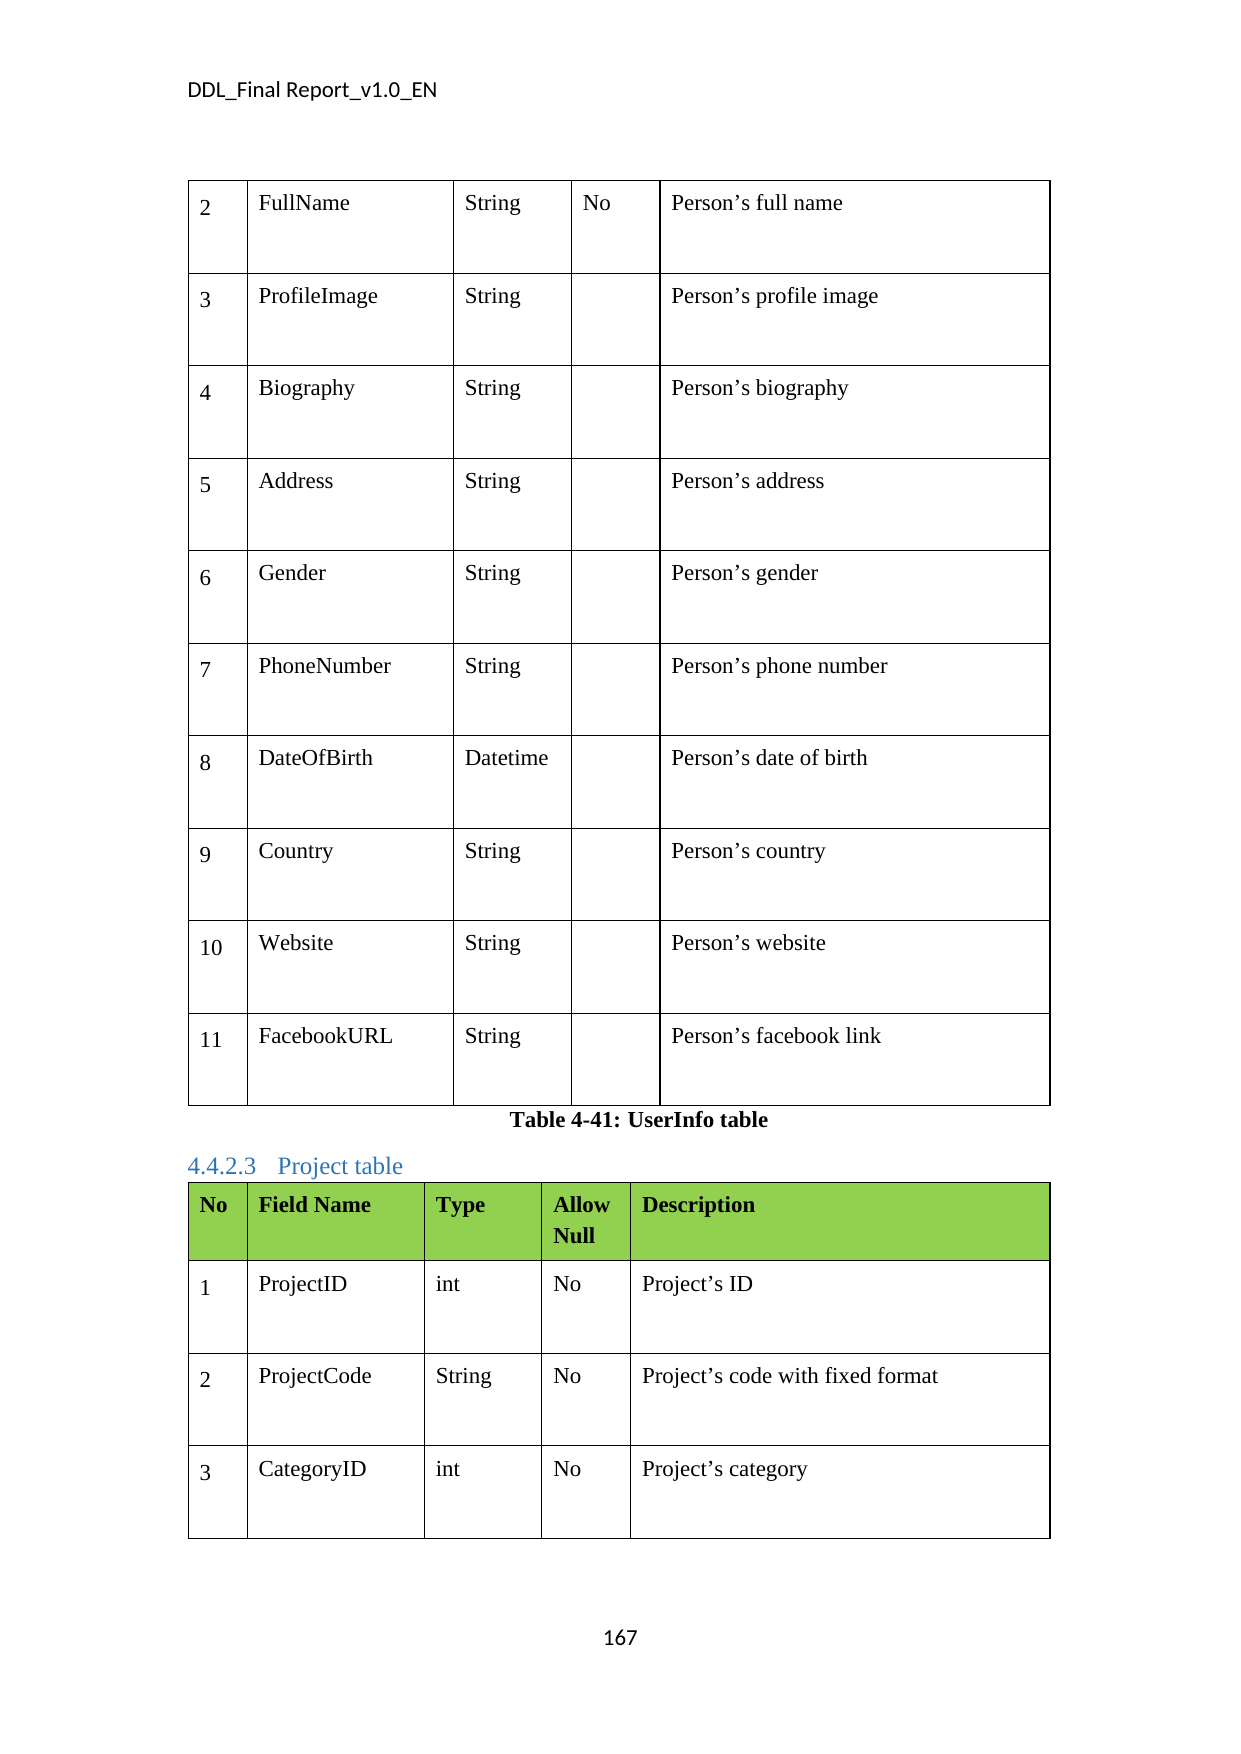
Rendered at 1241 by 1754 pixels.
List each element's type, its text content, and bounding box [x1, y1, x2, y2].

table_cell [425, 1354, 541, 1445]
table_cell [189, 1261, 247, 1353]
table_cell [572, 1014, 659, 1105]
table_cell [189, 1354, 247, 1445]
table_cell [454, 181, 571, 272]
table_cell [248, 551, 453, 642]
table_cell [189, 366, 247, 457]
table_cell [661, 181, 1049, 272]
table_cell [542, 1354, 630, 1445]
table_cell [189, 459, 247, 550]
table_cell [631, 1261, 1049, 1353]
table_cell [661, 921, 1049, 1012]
subtitle Project table [187, 1151, 1053, 1180]
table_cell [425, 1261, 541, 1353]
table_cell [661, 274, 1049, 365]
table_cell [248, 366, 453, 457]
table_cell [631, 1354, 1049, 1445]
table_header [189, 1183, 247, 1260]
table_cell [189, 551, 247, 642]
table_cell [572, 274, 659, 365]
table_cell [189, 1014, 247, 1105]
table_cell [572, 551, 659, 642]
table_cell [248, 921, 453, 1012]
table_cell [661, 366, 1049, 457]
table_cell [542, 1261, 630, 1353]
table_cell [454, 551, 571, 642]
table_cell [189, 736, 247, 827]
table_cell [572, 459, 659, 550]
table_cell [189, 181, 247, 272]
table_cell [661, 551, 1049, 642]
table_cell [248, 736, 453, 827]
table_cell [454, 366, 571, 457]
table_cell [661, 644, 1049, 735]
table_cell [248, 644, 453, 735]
text UserInfo table [225, 1106, 1053, 1132]
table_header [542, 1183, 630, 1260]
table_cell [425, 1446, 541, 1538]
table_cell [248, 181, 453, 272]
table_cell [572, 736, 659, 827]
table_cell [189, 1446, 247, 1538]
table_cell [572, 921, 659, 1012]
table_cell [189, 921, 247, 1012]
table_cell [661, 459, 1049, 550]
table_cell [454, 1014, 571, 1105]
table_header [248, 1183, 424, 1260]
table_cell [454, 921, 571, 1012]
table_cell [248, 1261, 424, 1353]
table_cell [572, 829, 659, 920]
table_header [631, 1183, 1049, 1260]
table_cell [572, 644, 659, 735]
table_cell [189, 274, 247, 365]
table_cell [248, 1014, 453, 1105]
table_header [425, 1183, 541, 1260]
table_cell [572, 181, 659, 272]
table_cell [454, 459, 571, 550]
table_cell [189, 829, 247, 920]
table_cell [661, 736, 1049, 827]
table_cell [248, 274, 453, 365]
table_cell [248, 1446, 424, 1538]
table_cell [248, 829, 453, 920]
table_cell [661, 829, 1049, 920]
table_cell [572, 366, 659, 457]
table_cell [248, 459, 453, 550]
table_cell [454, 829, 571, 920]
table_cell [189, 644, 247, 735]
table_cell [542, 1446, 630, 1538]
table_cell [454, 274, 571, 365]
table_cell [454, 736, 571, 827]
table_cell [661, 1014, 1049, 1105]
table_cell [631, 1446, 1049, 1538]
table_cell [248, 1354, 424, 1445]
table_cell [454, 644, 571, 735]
